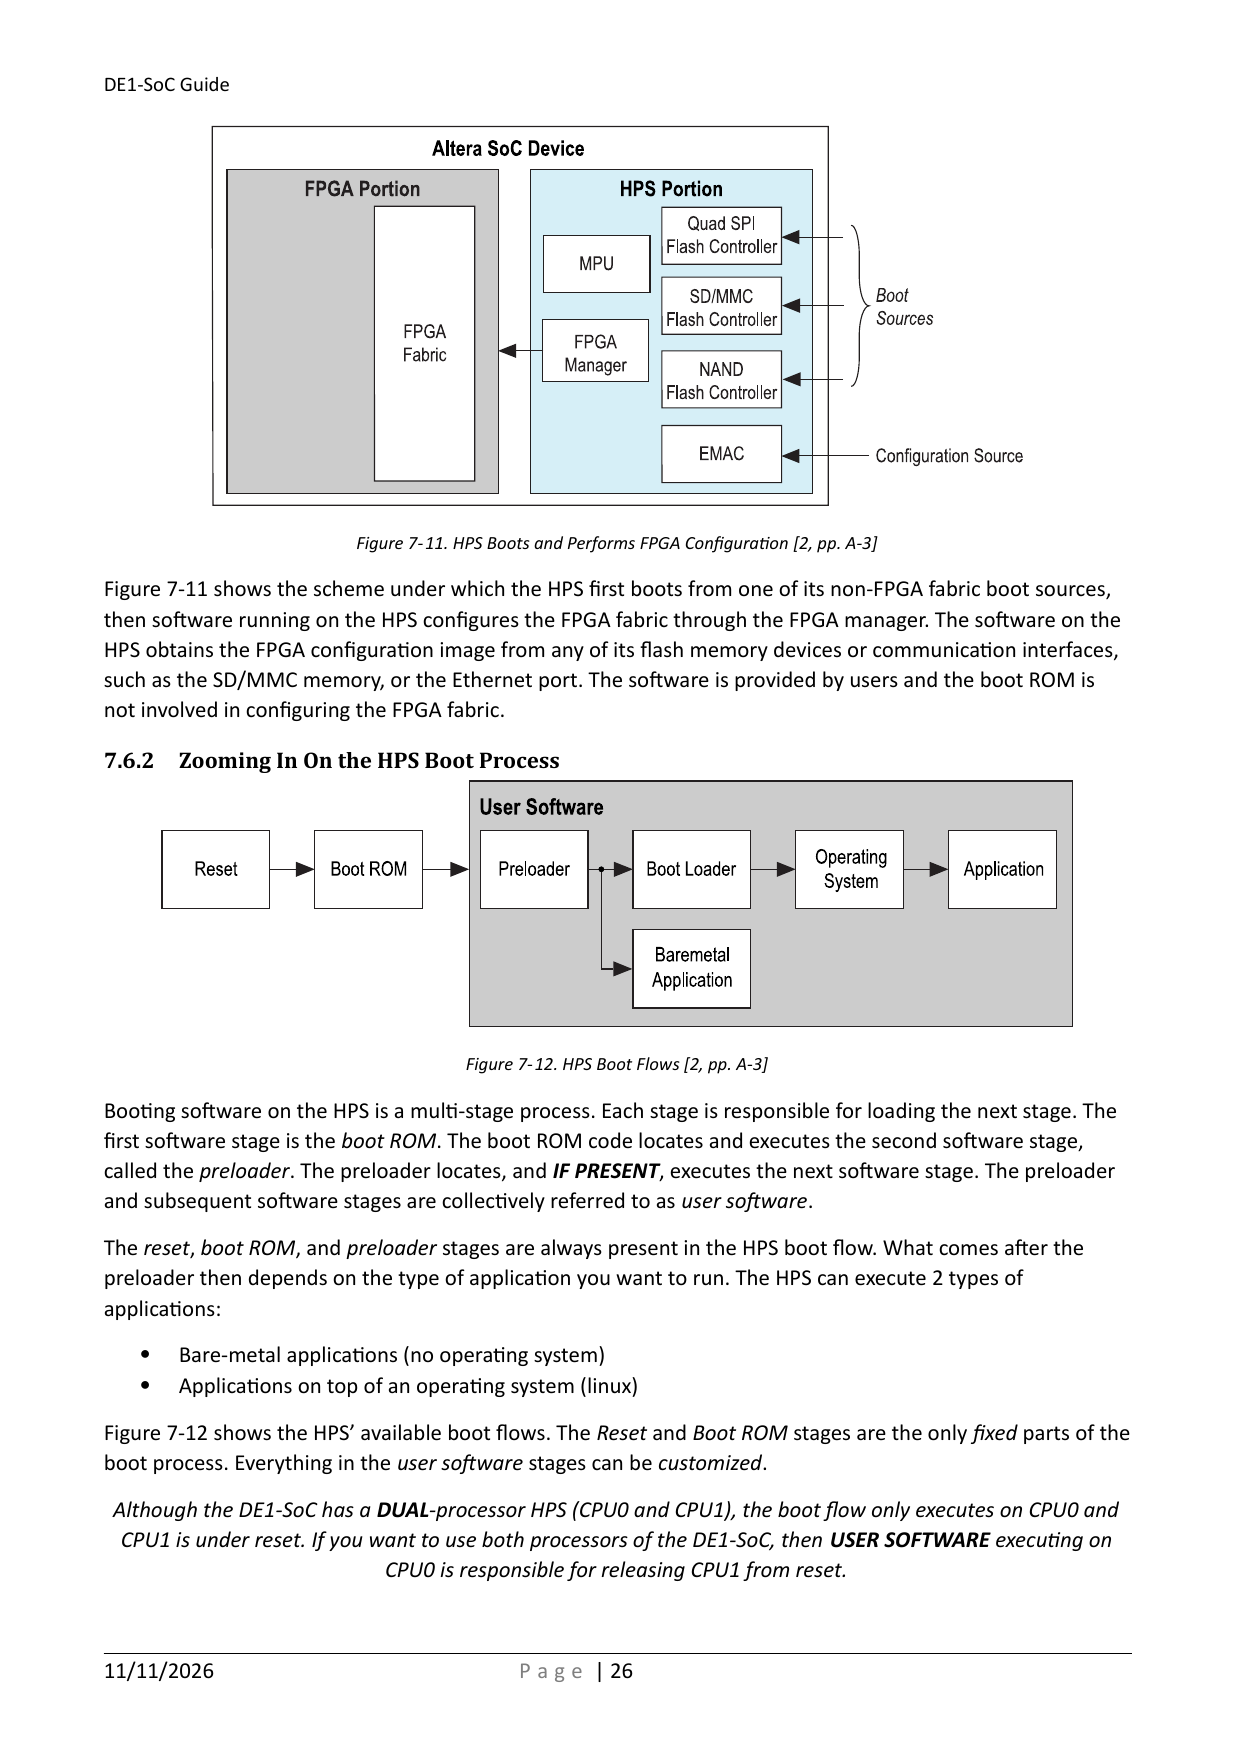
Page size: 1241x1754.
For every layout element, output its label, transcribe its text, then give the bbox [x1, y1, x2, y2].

list Applications on top of an operating system (linux) [141, 1371, 1132, 1399]
text Booting software on the HPS is a multi-stage process. Each stage is responsible for loading the next stage. The first software stage is the boot ROM. The boot ROM code locates and executes the second software stage, called the preloader. The preloader locates, and if present, executes the next software stage. The preloader and subsequent software stages are collectively referred to as user software. [103, 1096, 1132, 1214]
text Although the DE1-SoC has a dual-processor HPS (CPU0 and CPU1), the boot flow only executes on CPU0 and CPU1 is under reset. If you want to use both processors of the DE1-SoC, then User software executing on CPU0 is responsible for releasing CPU1 from reset. [103, 1495, 1132, 1583]
subtitle Zooming In On the HPS Boot Process [103, 746, 1132, 773]
text The reset, boot ROM, and preloader stages are always present in the HPS boot flow. What comes after the preloader then depends on the type of application you want to run. The HPS can execute 2 types of applications: [103, 1233, 1132, 1322]
list Bare-metal applications (no operating system) [141, 1341, 1132, 1369]
text Figure 7-8. HPS Boot Flows [103, 1052, 1132, 1075]
text Figure 7-7. HPS Boots and Performs FPGA Configuration [103, 531, 1132, 554]
